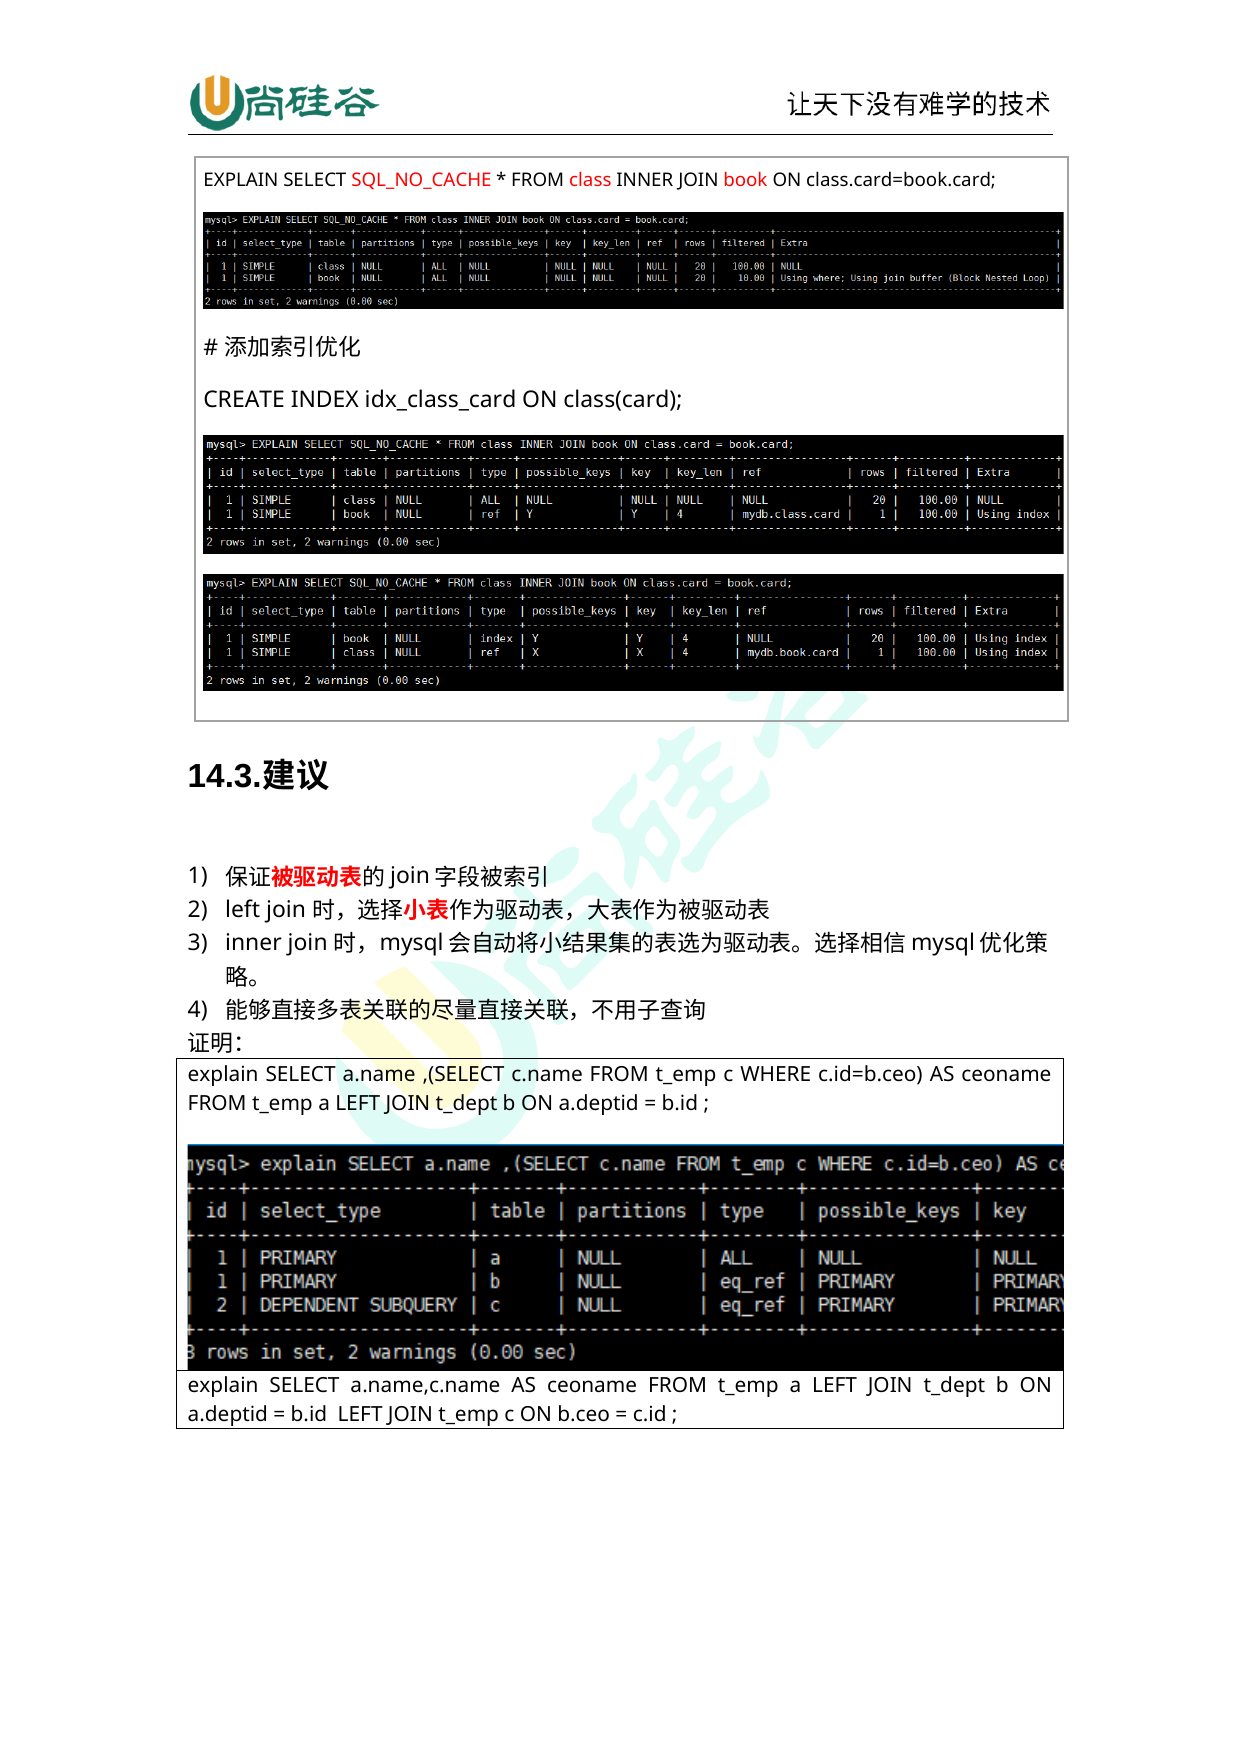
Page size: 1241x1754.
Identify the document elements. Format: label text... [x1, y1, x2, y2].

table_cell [177, 1371, 1063, 1427]
list left join 时，选择小表作为驱动表，大表作为被驱动表 [187, 892, 1053, 925]
picture [203, 212, 1064, 309]
table_header explain SELECT a.name ,(SELECT c.name FROM t_emp c WHERE c.id=b.ceo) AS ceoname FROM t_emp a LEFT JOIN t_dept b ON a.deptid = b.id ; [177, 1059, 1063, 1369]
list 能够直接多表关联的尽量直接关联，不用子查询 [187, 992, 1053, 1025]
picture [187, 73, 1053, 132]
picture [187, 1144, 1064, 1370]
text 证明： [187, 1025, 1053, 1058]
list 保证被驱动表的join字段被索引 [187, 858, 1053, 892]
picture [203, 435, 1064, 554]
list inner join 时，mysql会自动将小结果集的表选为驱动表。选择相信mysql优化策略。 [187, 925, 1053, 992]
table_header EXPLAIN SELECT SQL_NO_CACHE * FROM class INNER JOIN book ON class.card=book.card; # 添加索引优化 CREATE INDEX idx_class_card ON class(card); [196, 158, 1067, 720]
picture [203, 574, 1064, 691]
subtitle 建议 [187, 749, 1053, 797]
